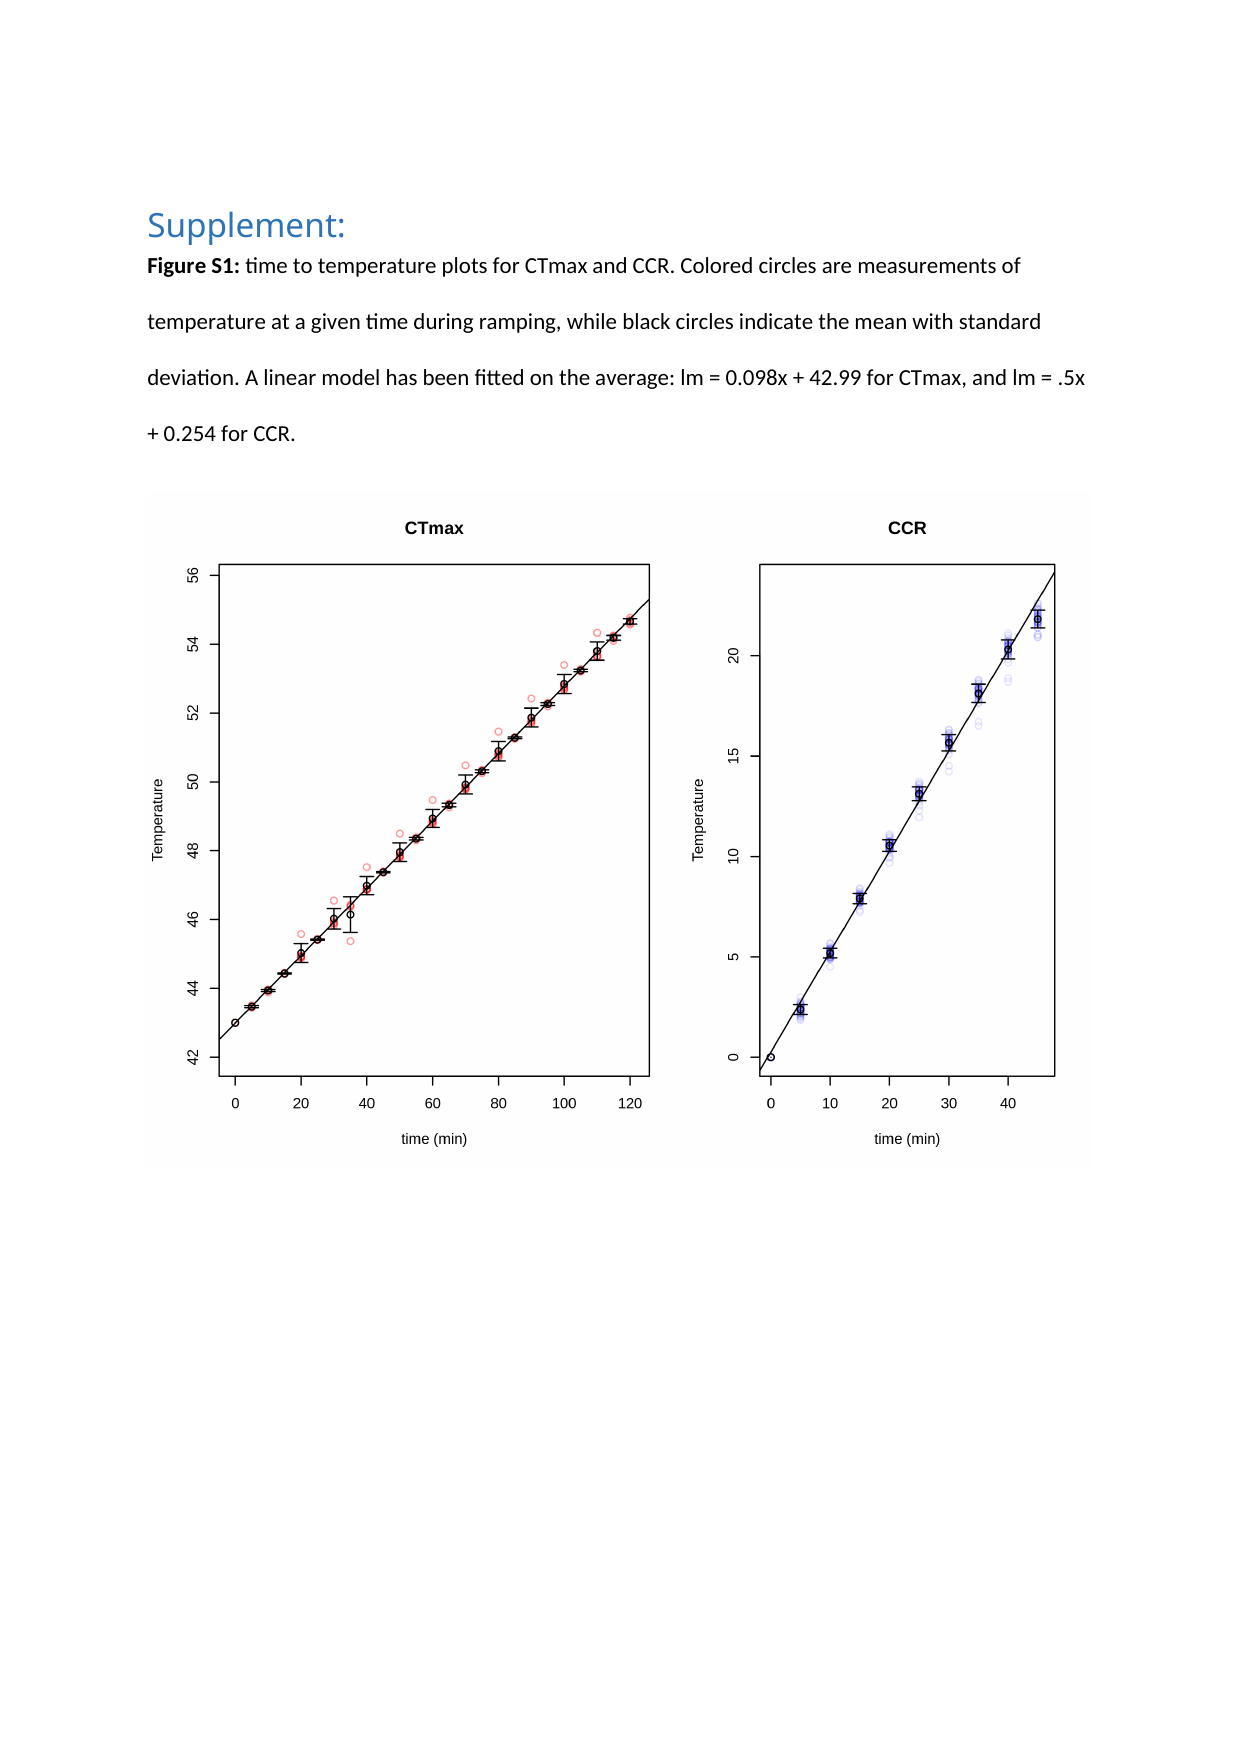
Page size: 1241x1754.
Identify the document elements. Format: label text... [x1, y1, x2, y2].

picture [146, 491, 1092, 1167]
text Figure S1: time to temperature plots for CTmax and CCR. Colored circles are measurements of temperature at a given time during ramping, while black circles indicate the mean with standard deviation. A linear model has been fitted on the average: lm = 0.098x + 42.99 for CTmax, and lm = .5x + 0.254 for CCR. [147, 251, 1093, 447]
subtitle Supplement: [147, 202, 1093, 247]
